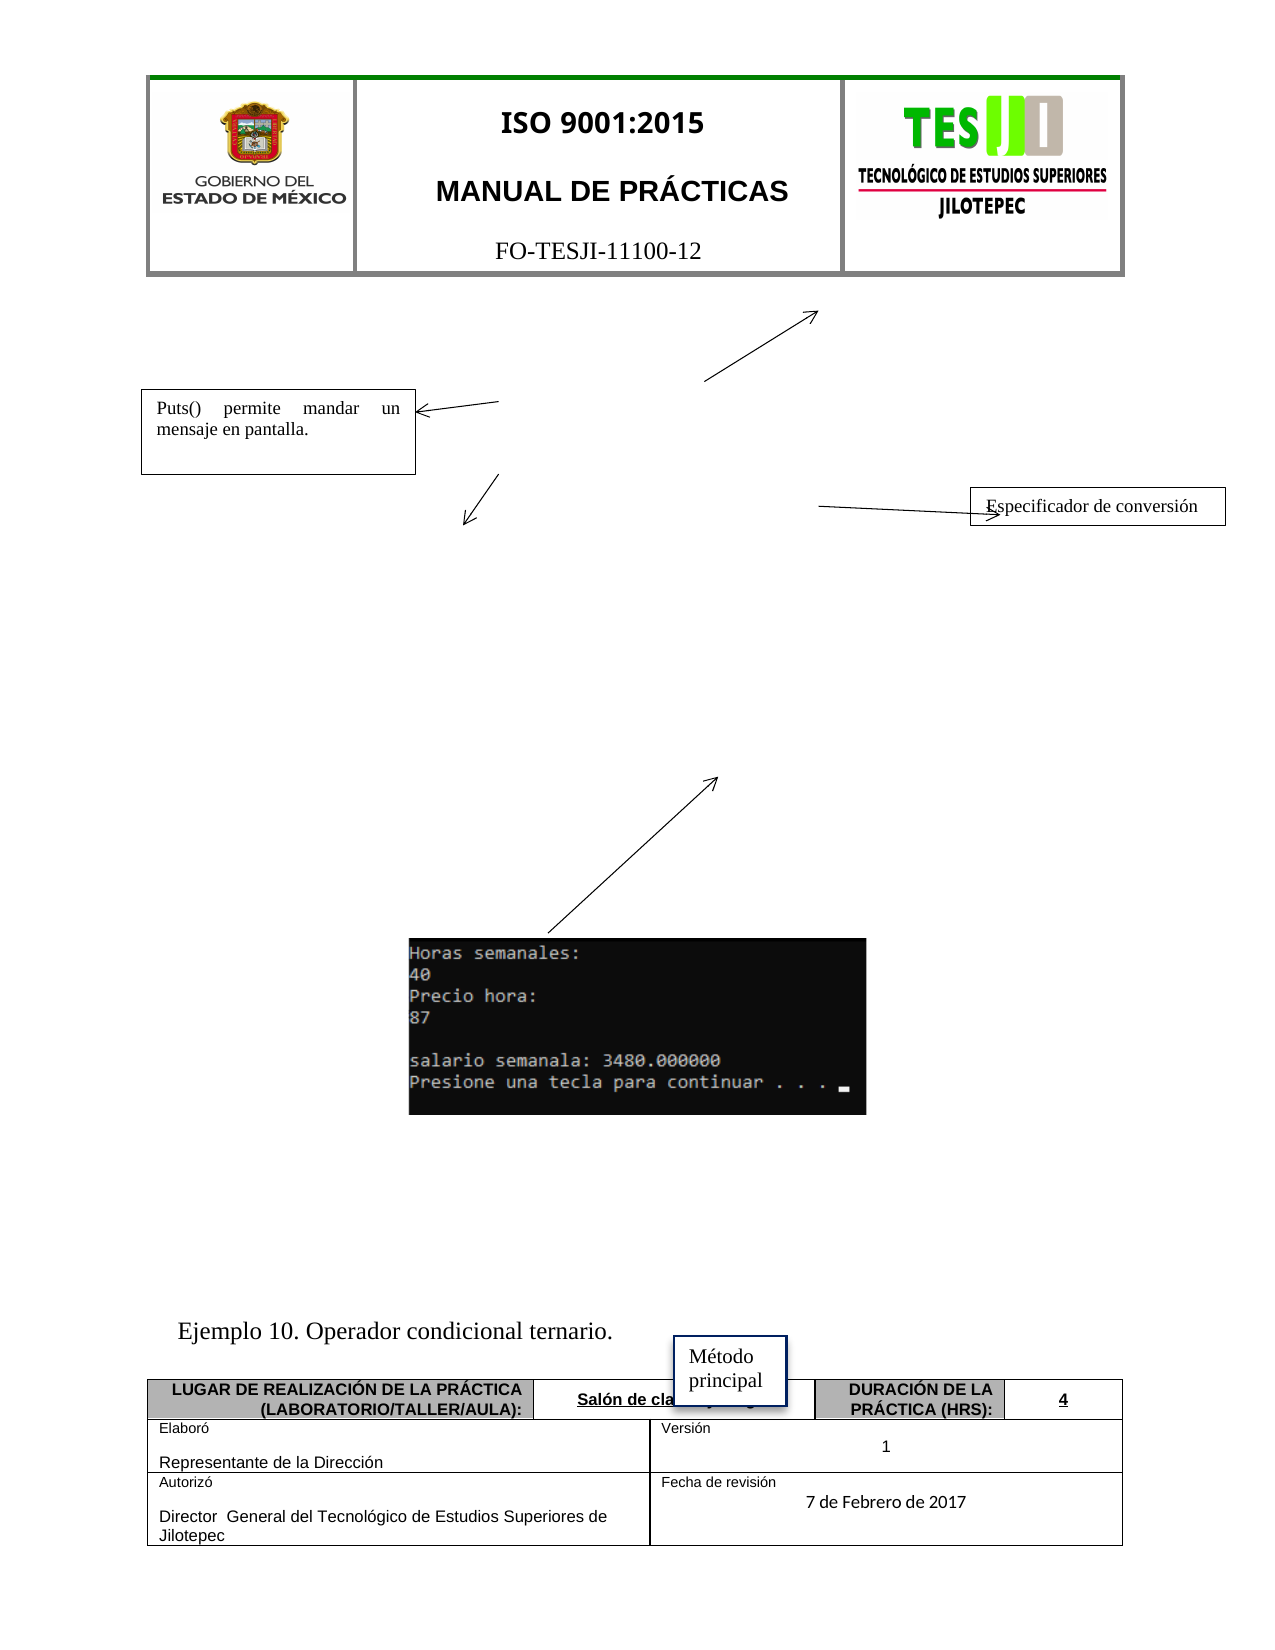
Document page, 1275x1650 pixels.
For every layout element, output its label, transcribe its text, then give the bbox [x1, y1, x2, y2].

text Ejemplo 10. Operador condicional ternario. [177, 1316, 1098, 1344]
picture [408, 938, 867, 1115]
picture [856, 92, 1109, 220]
picture [151, 92, 350, 213]
